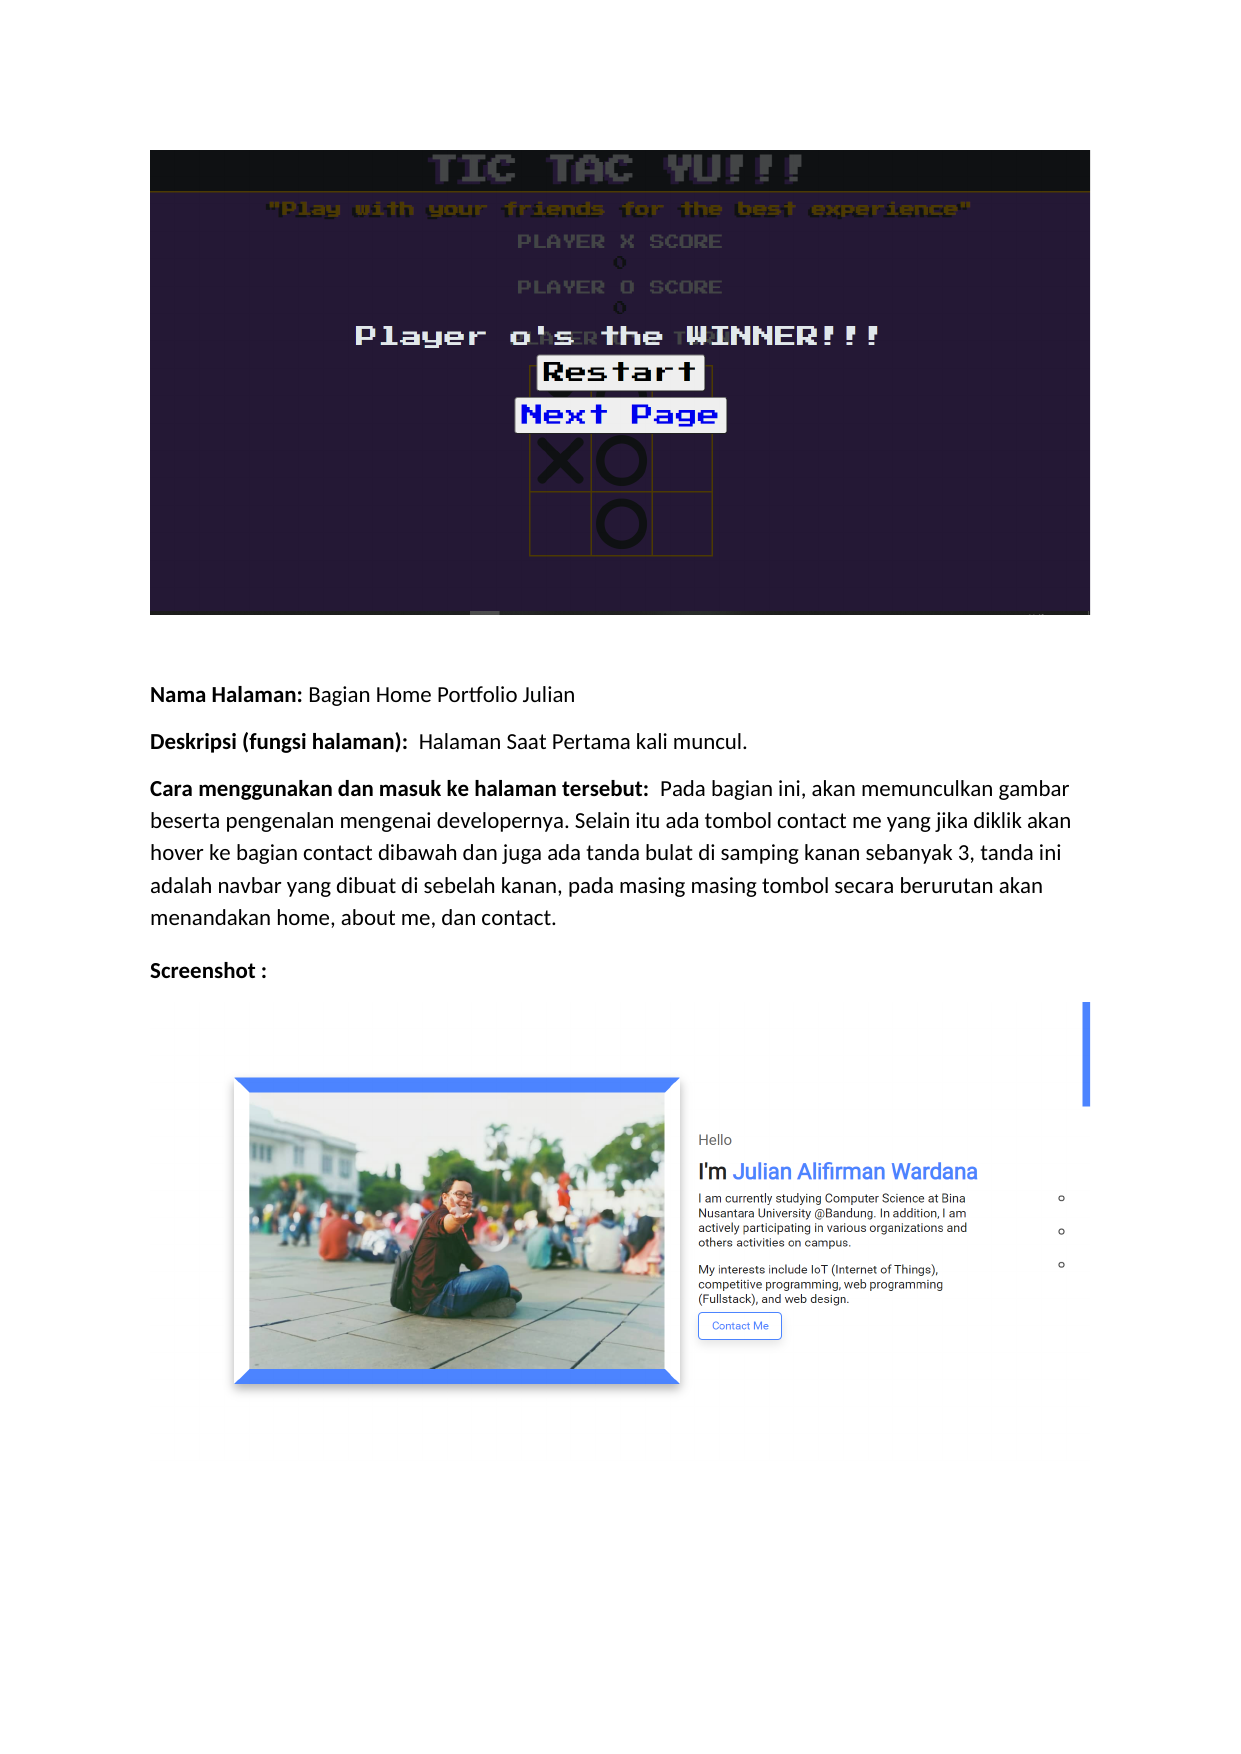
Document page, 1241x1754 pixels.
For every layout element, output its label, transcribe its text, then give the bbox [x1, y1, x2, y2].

picture [150, 1002, 1091, 1461]
text Cara menggunakan dan masuk ke halaman tersebut: Pada bagian ini, akan memunculkan gambar beserta pengenalan mengenai developernya. Selain itu ada tombol contact me yang jika diklik akan hover ke bagian contact dibawah dan juga ada tanda bulat di samping kanan sebanyak 3, tanda ini adalah navbar yang dibuat di sebelah kanan, pada masing masing tombol secara berurutan akan menandakan home, about me, dan contact. [150, 774, 1090, 931]
text Deskripsi (fungsi halaman): Halaman Saat Pertama kali muncul. [150, 727, 1090, 755]
text Nama Halaman: Bagian Home Portfolio Julian [150, 680, 1090, 708]
text Screenshot : [150, 956, 1090, 984]
picture [150, 150, 1091, 615]
